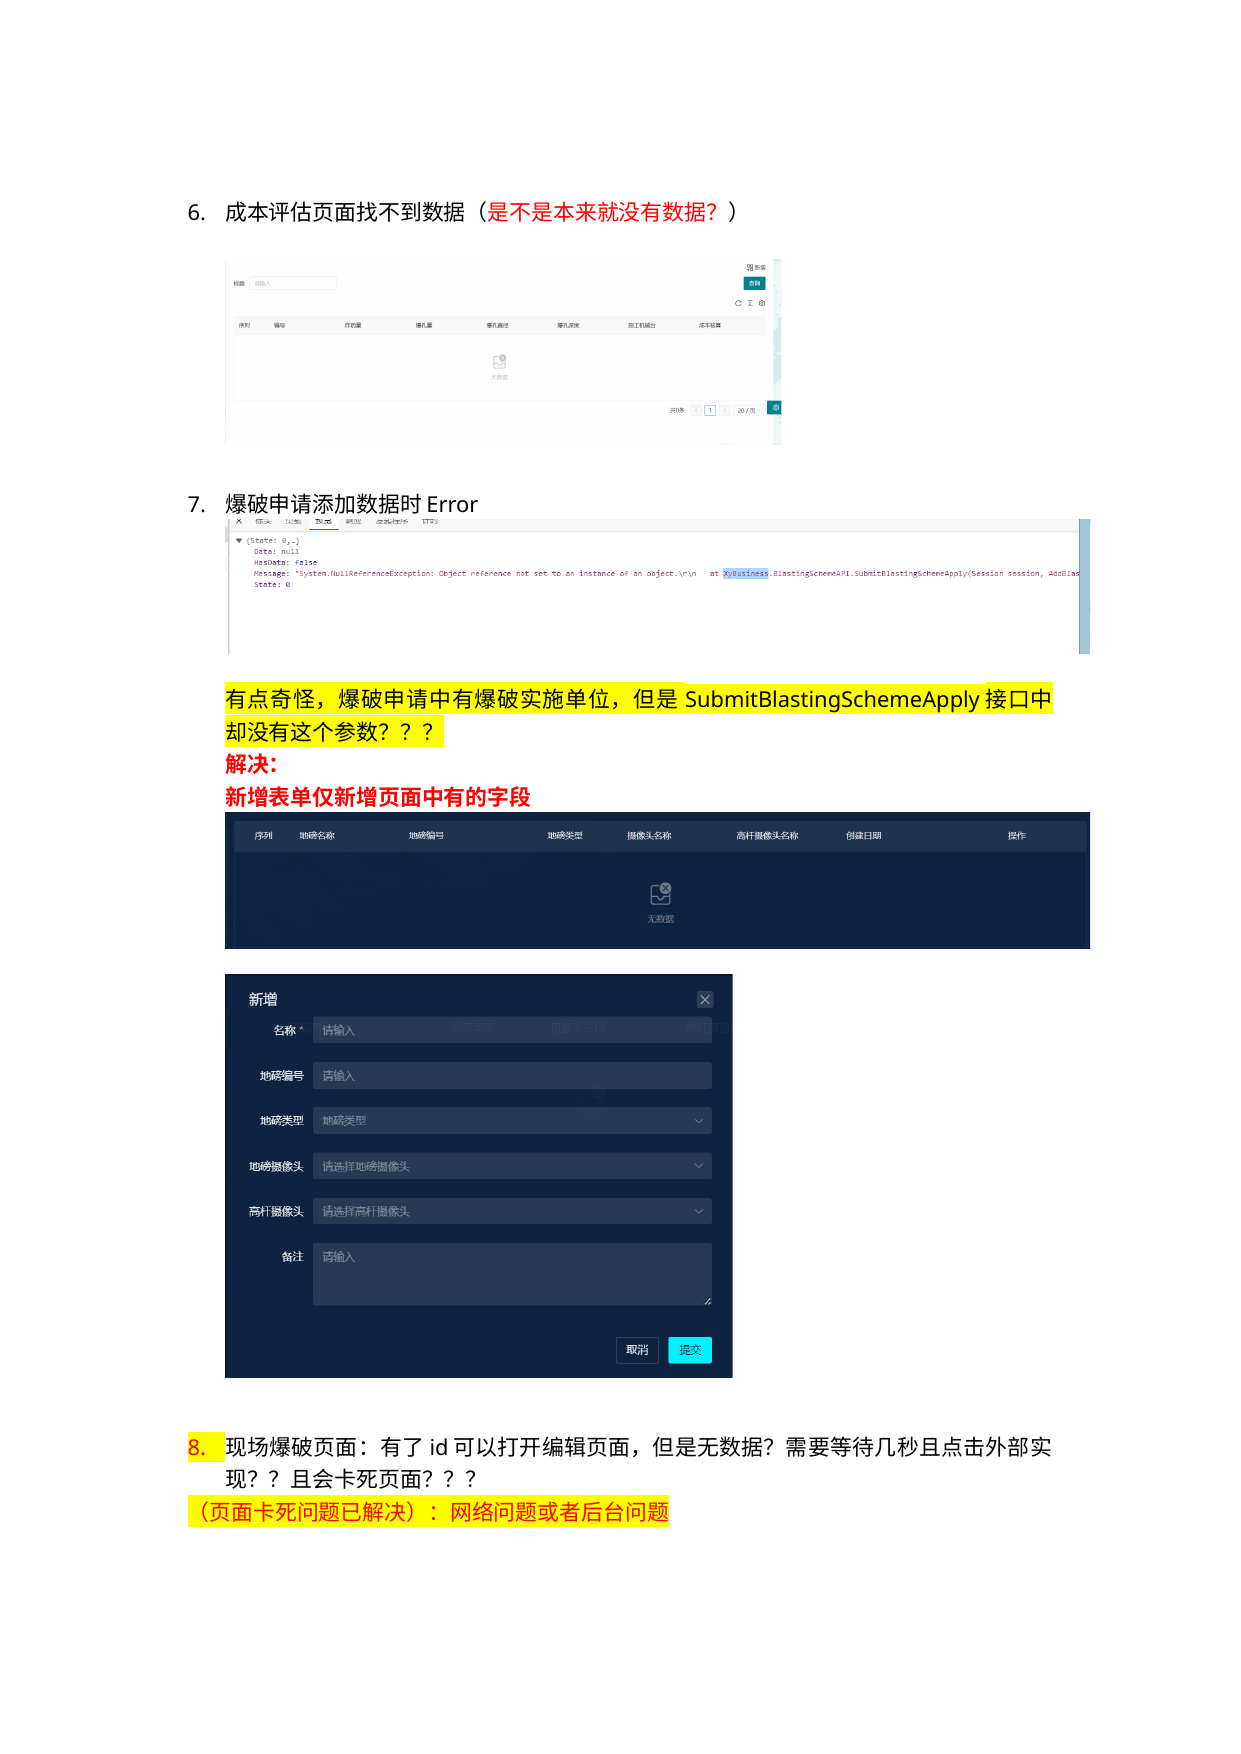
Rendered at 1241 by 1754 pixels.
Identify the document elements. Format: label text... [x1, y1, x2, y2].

list 爆破申请添加数据时Error [187, 487, 1053, 519]
text （页面卡死问题已解决）：网络问题或者后台问题 [187, 1494, 1053, 1527]
list 解决： [225, 747, 1053, 779]
list 成本评估页面找不到数据（是不是本来就没有数据？） [187, 194, 1053, 227]
list 有点奇怪，爆破申请中有爆破实施单位，但是SubmitBlastingSchemeApply接口中却没有这个参数？？？ [225, 714, 1053, 747]
list 现场爆破页面：有了id可以打开编辑页面，但是无数据？需要等待几秒且点击外部实现？？且会卡死页面？？？ [187, 1429, 1053, 1494]
picture [225, 259, 782, 445]
picture [225, 519, 1091, 654]
list 新增表单仅新增页面中有的字段 [225, 779, 1053, 812]
picture [225, 812, 1091, 949]
picture [225, 974, 733, 1378]
